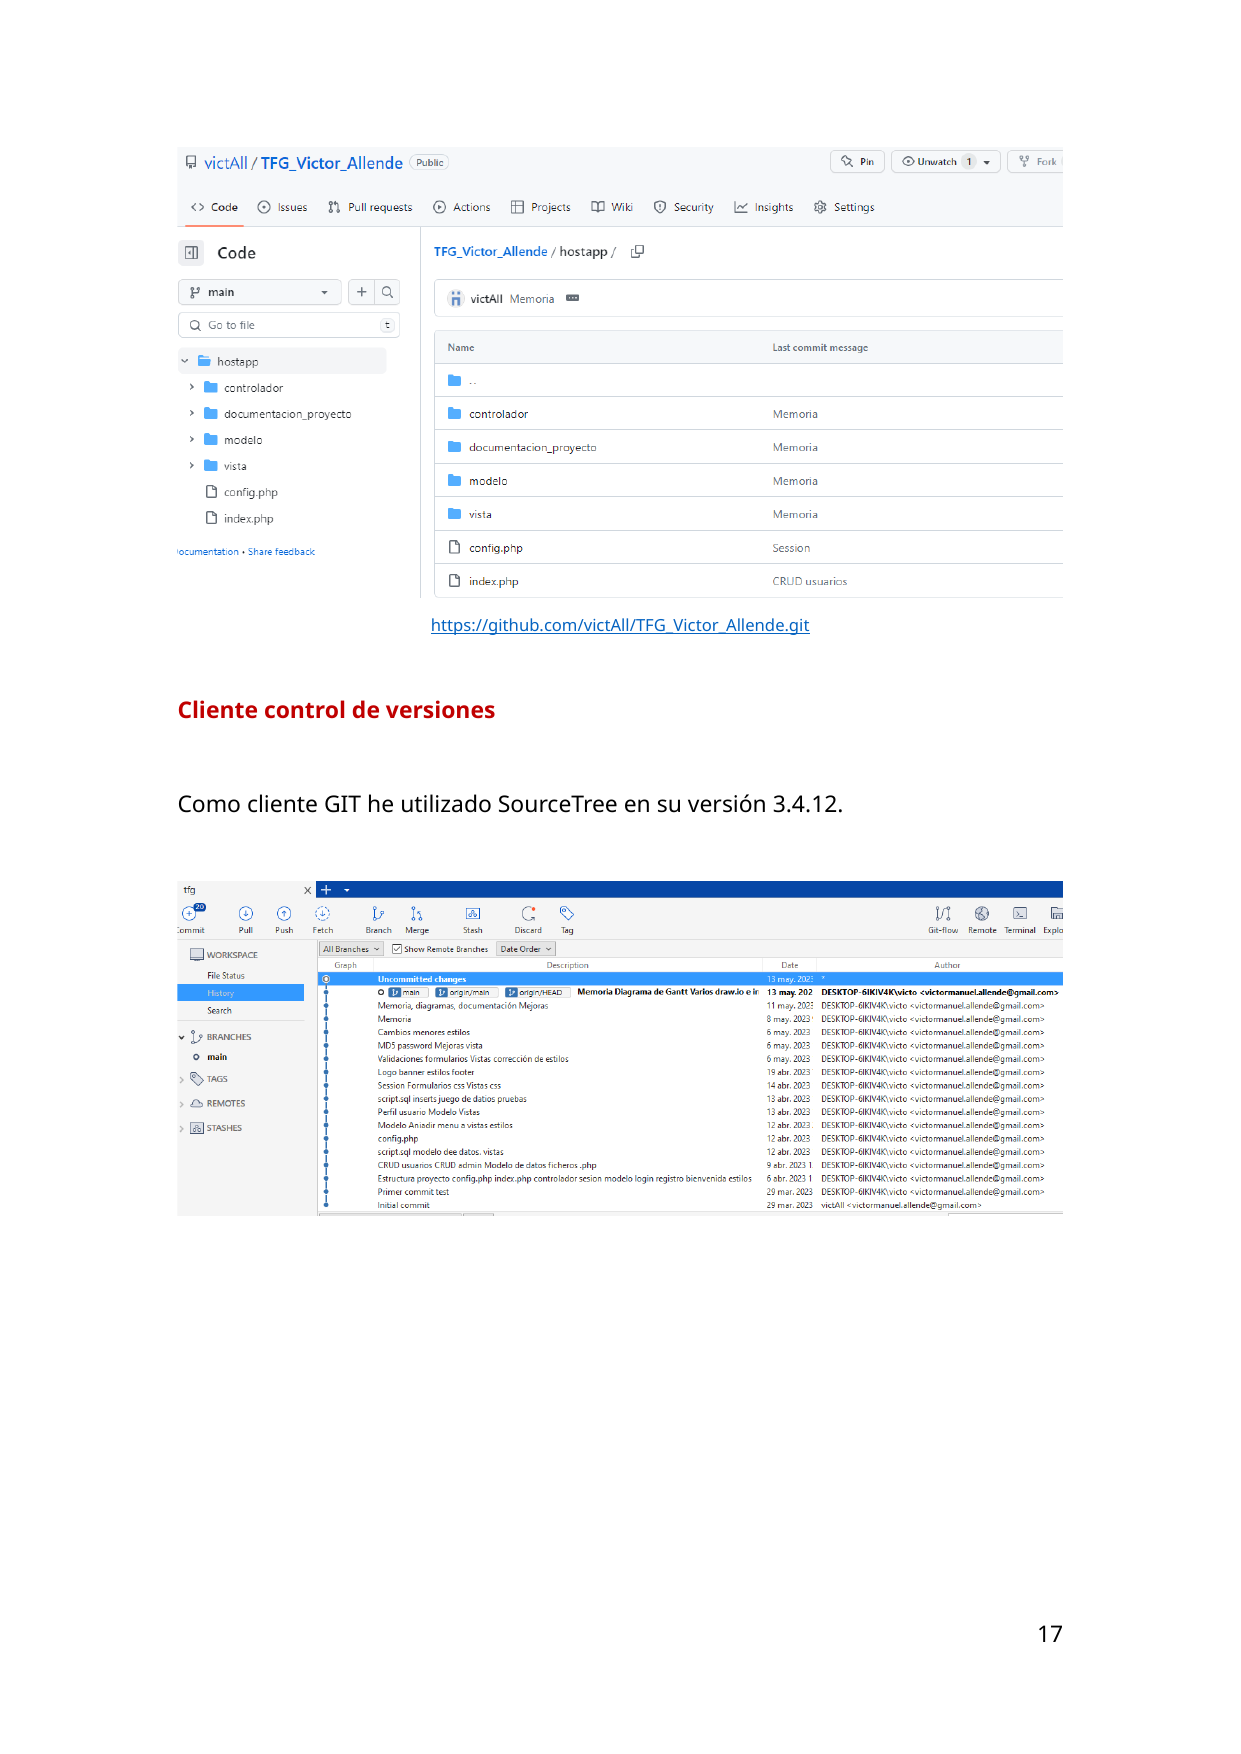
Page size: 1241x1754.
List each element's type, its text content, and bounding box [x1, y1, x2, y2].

text Como cliente GIT he utilizado SourceTree en su versión 3.4.12. [177, 788, 1063, 819]
subtitle Cliente control de versiones [177, 694, 1063, 726]
text https://github.com/victAll/TFG_Victor_Allende.git [177, 613, 1063, 636]
picture [177, 147, 1063, 598]
picture [177, 881, 1063, 1216]
